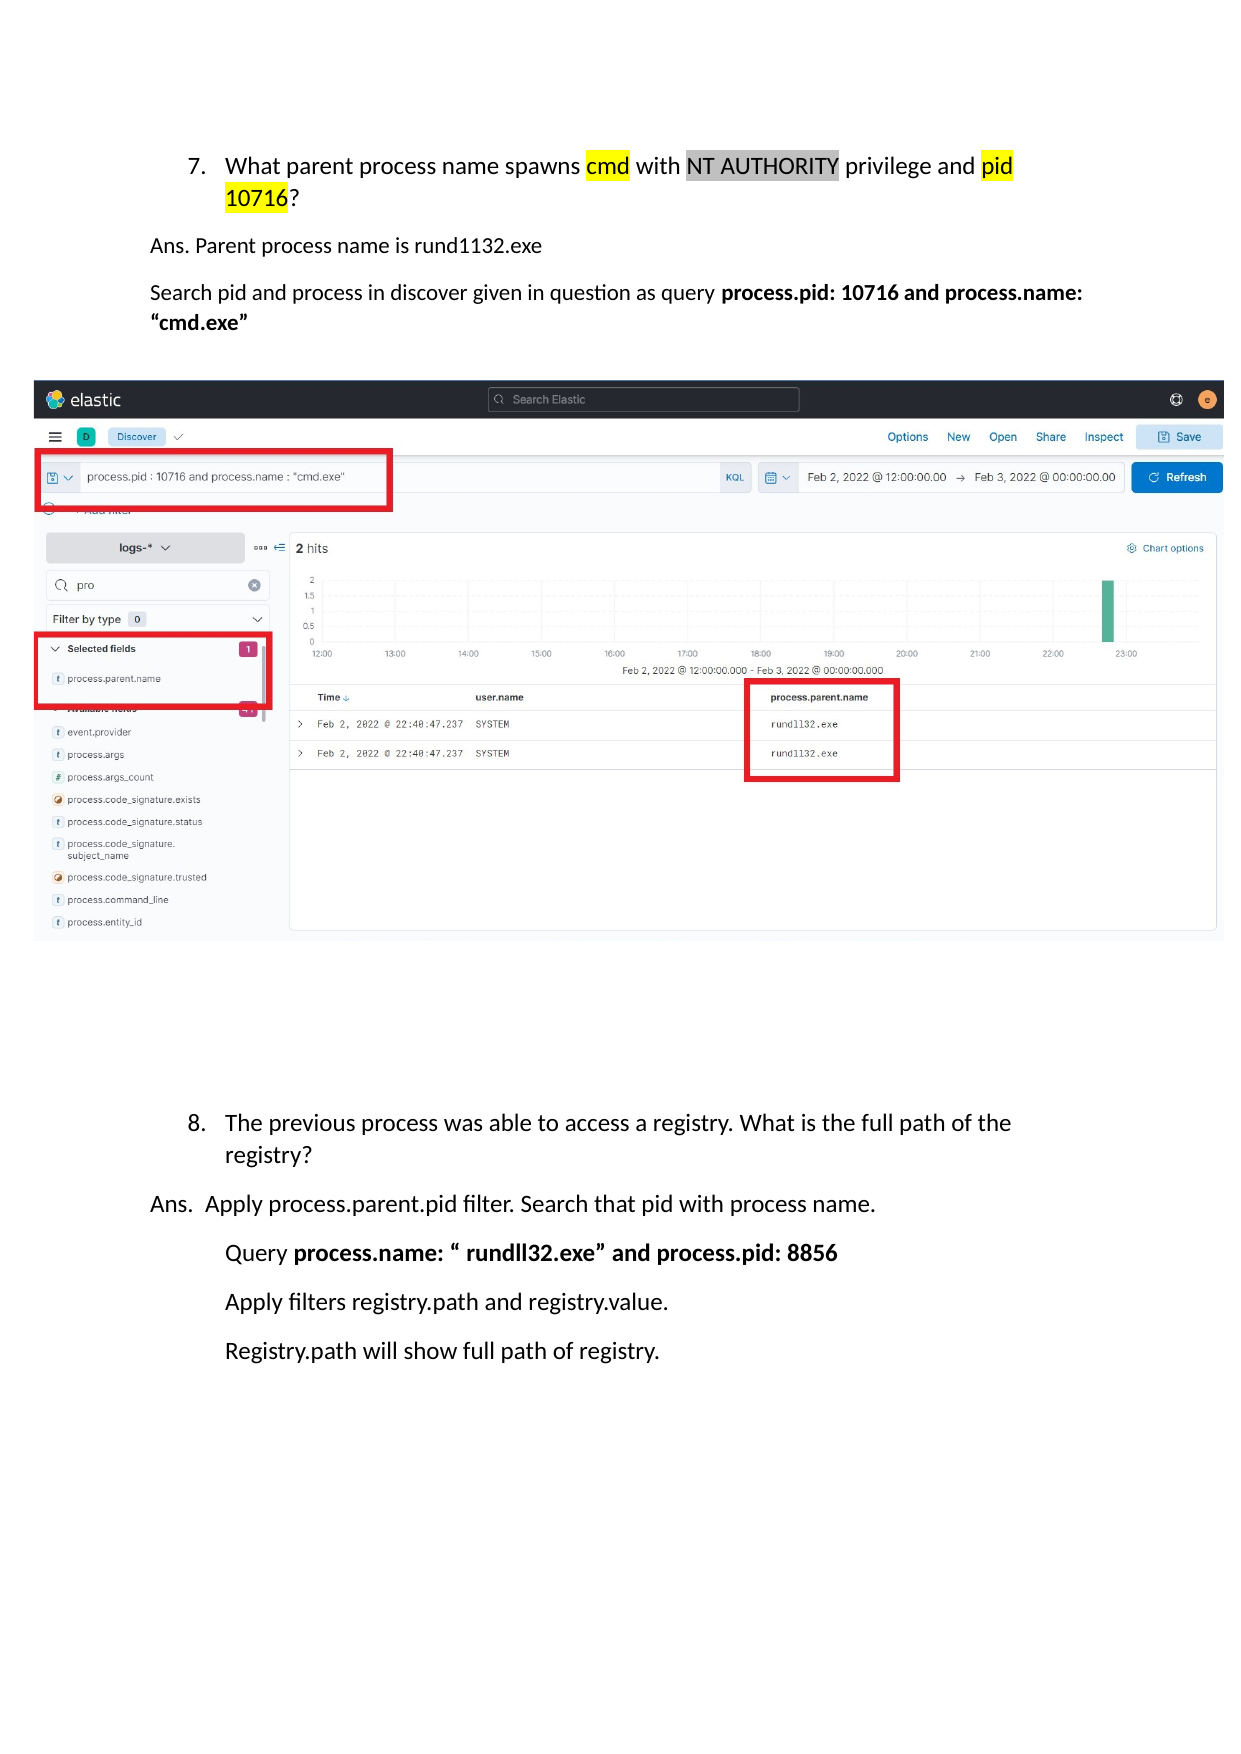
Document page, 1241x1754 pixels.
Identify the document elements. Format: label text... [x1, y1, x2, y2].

text Ans. Apply process.parent.pid filter. Search that pid with process name. [150, 1189, 1090, 1219]
list What parent process name spawns cmd with NT AUTHORITY privilege and pid 10716? [187, 150, 1090, 213]
text Search pid and process in discover given in question as query process.pid: 10716 and process.name: “cmd.exe” [150, 278, 1090, 336]
list The previous process was able to access a registry. What is the full path of the registry? [187, 1107, 1090, 1170]
text Query process.name: “ rundll32.exe” and process.pid: 8856 [150, 1238, 1090, 1268]
text Registry.path will show full path of registry. [150, 1336, 1090, 1366]
text Apply filters registry.path and registry.value. [150, 1287, 1090, 1317]
picture [33, 380, 1224, 940]
text Ans. Parent process name is rund1132.exe [150, 231, 1090, 259]
